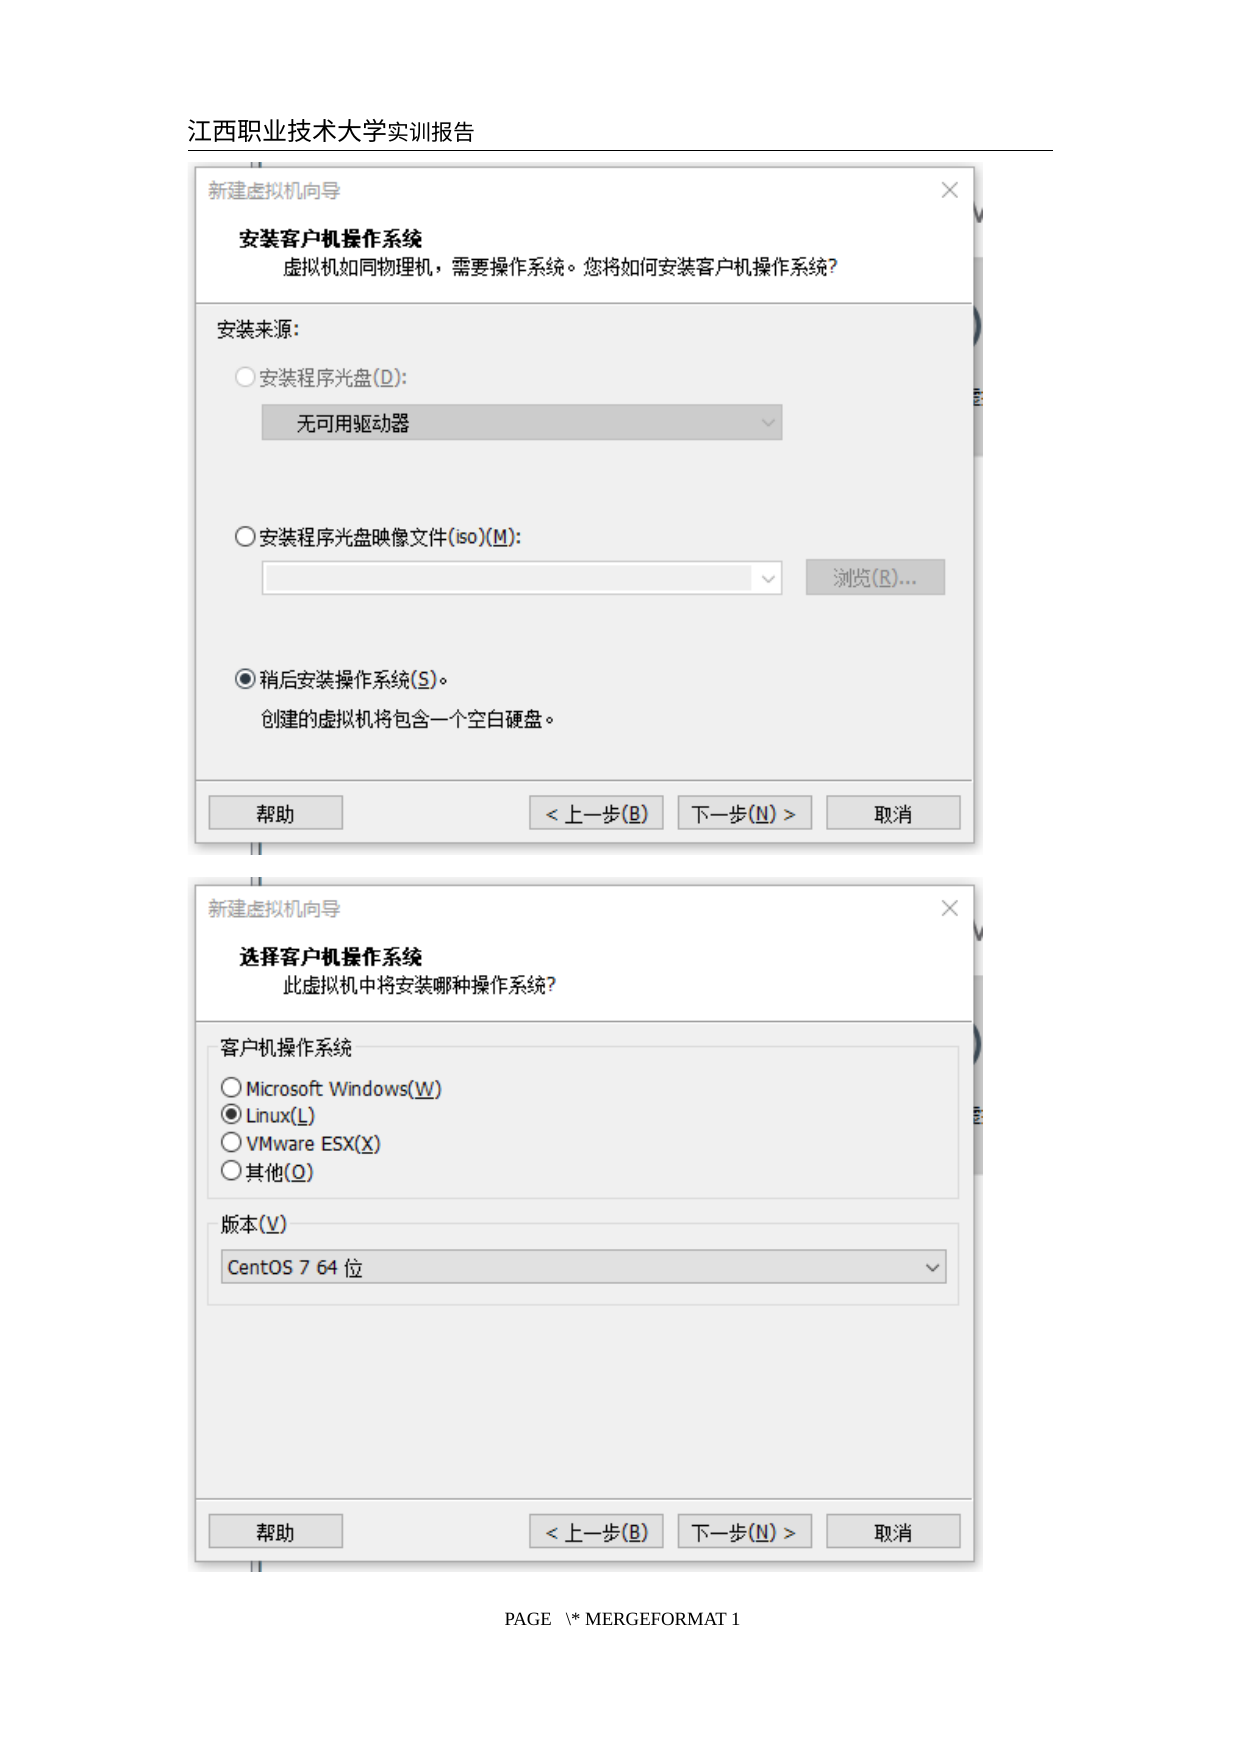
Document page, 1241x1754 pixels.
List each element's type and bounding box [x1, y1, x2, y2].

picture [187, 162, 983, 855]
picture [187, 877, 983, 1572]
